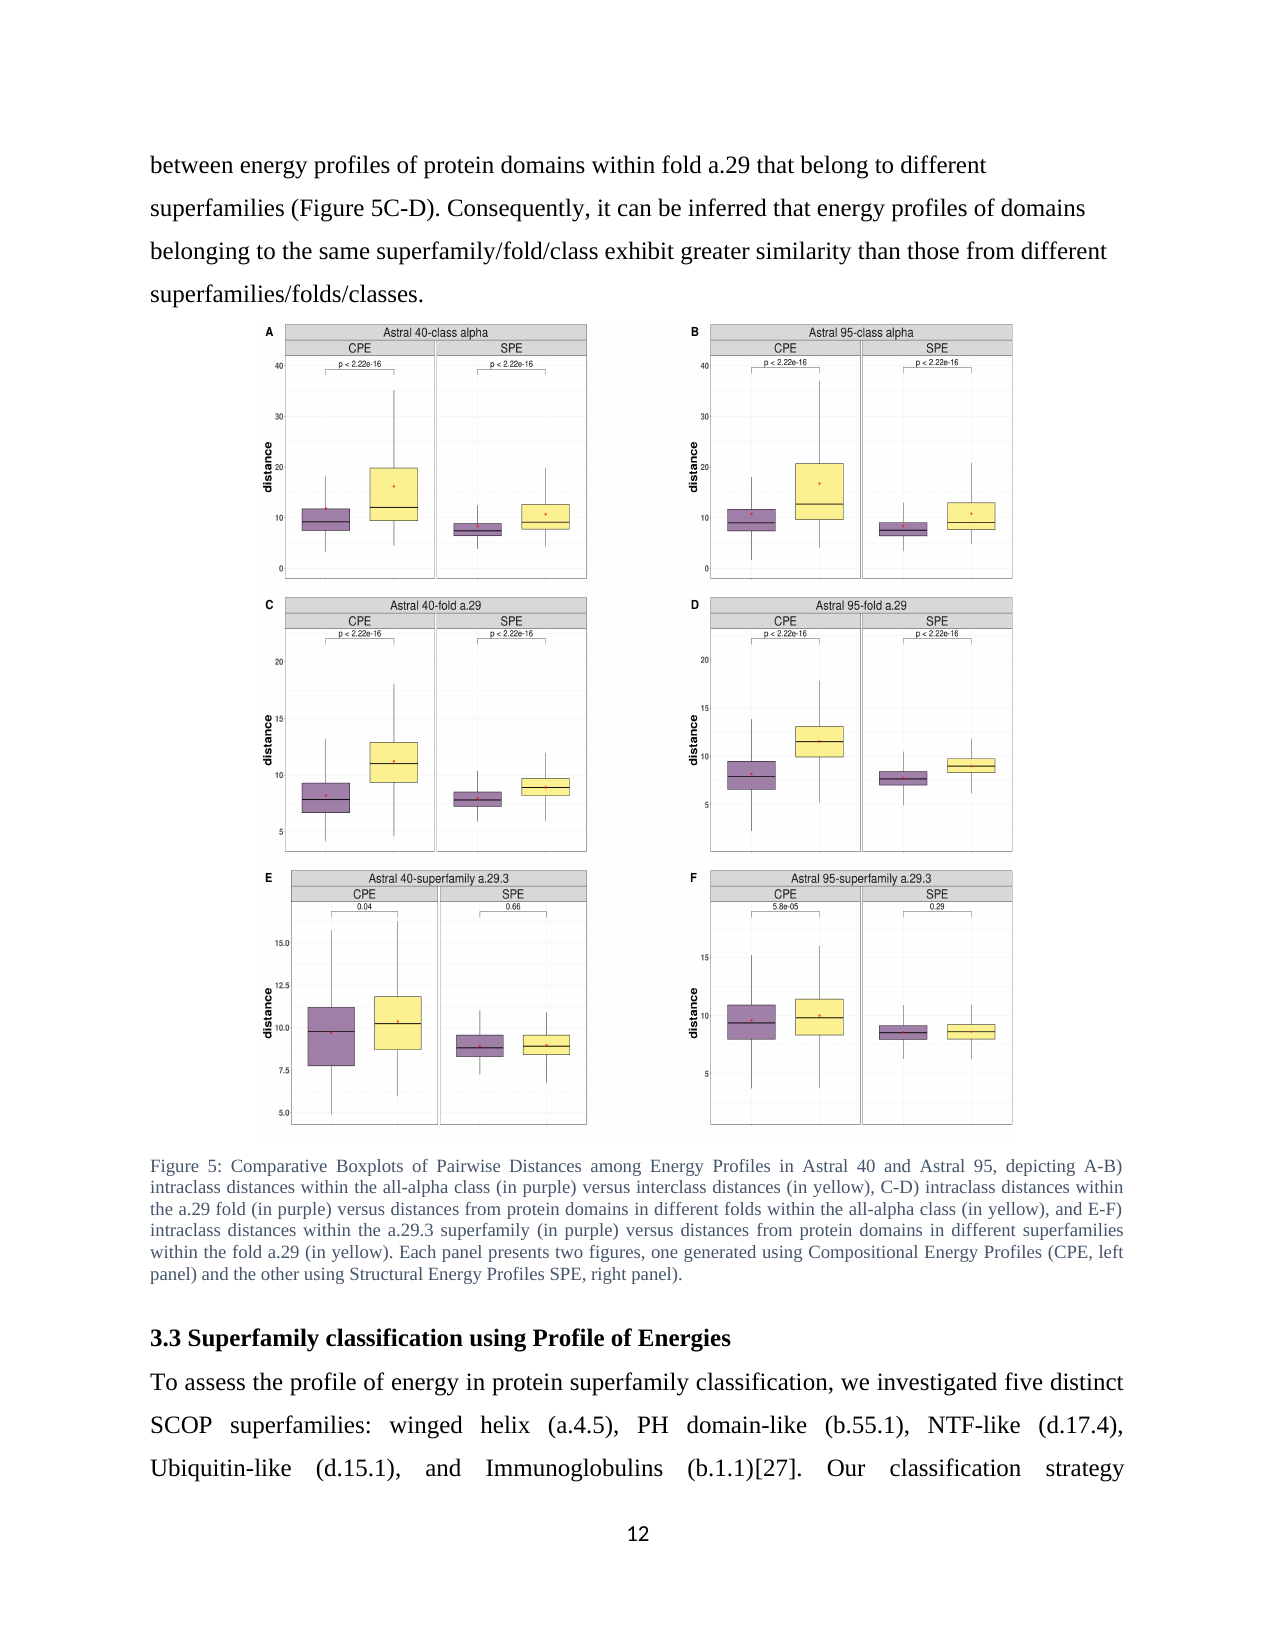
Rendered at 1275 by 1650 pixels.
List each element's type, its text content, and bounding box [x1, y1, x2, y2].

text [150, 150, 1125, 308]
picture [261, 322, 1014, 1141]
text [150, 1367, 1125, 1482]
text Figure 5: Comparative Boxplots of Pairwise Distances among Energy Profiles in Astral 40 and Astral 95, depicting A-B) intraclass distances within the all-alpha class (in purple) versus interclass distances (in yellow), C-D) intraclass distances within the a.29 fold (in purple) versus distances from protein domains in different folds within the all-alpha class (in yellow), and E-F) intraclass distances within the a.29.3 superfamily (in purple) versus distances from protein domains in different superfamilies within the fold a.29 (in yellow). Each panel presents two figures, one generated using Compositional Energy Profiles (CPE, left panel) and the other using Structural Energy Profiles SPE, right panel). [150, 1155, 1125, 1284]
text 3.3 Superfamily classification using Profile of Energies [150, 1323, 1125, 1352]
